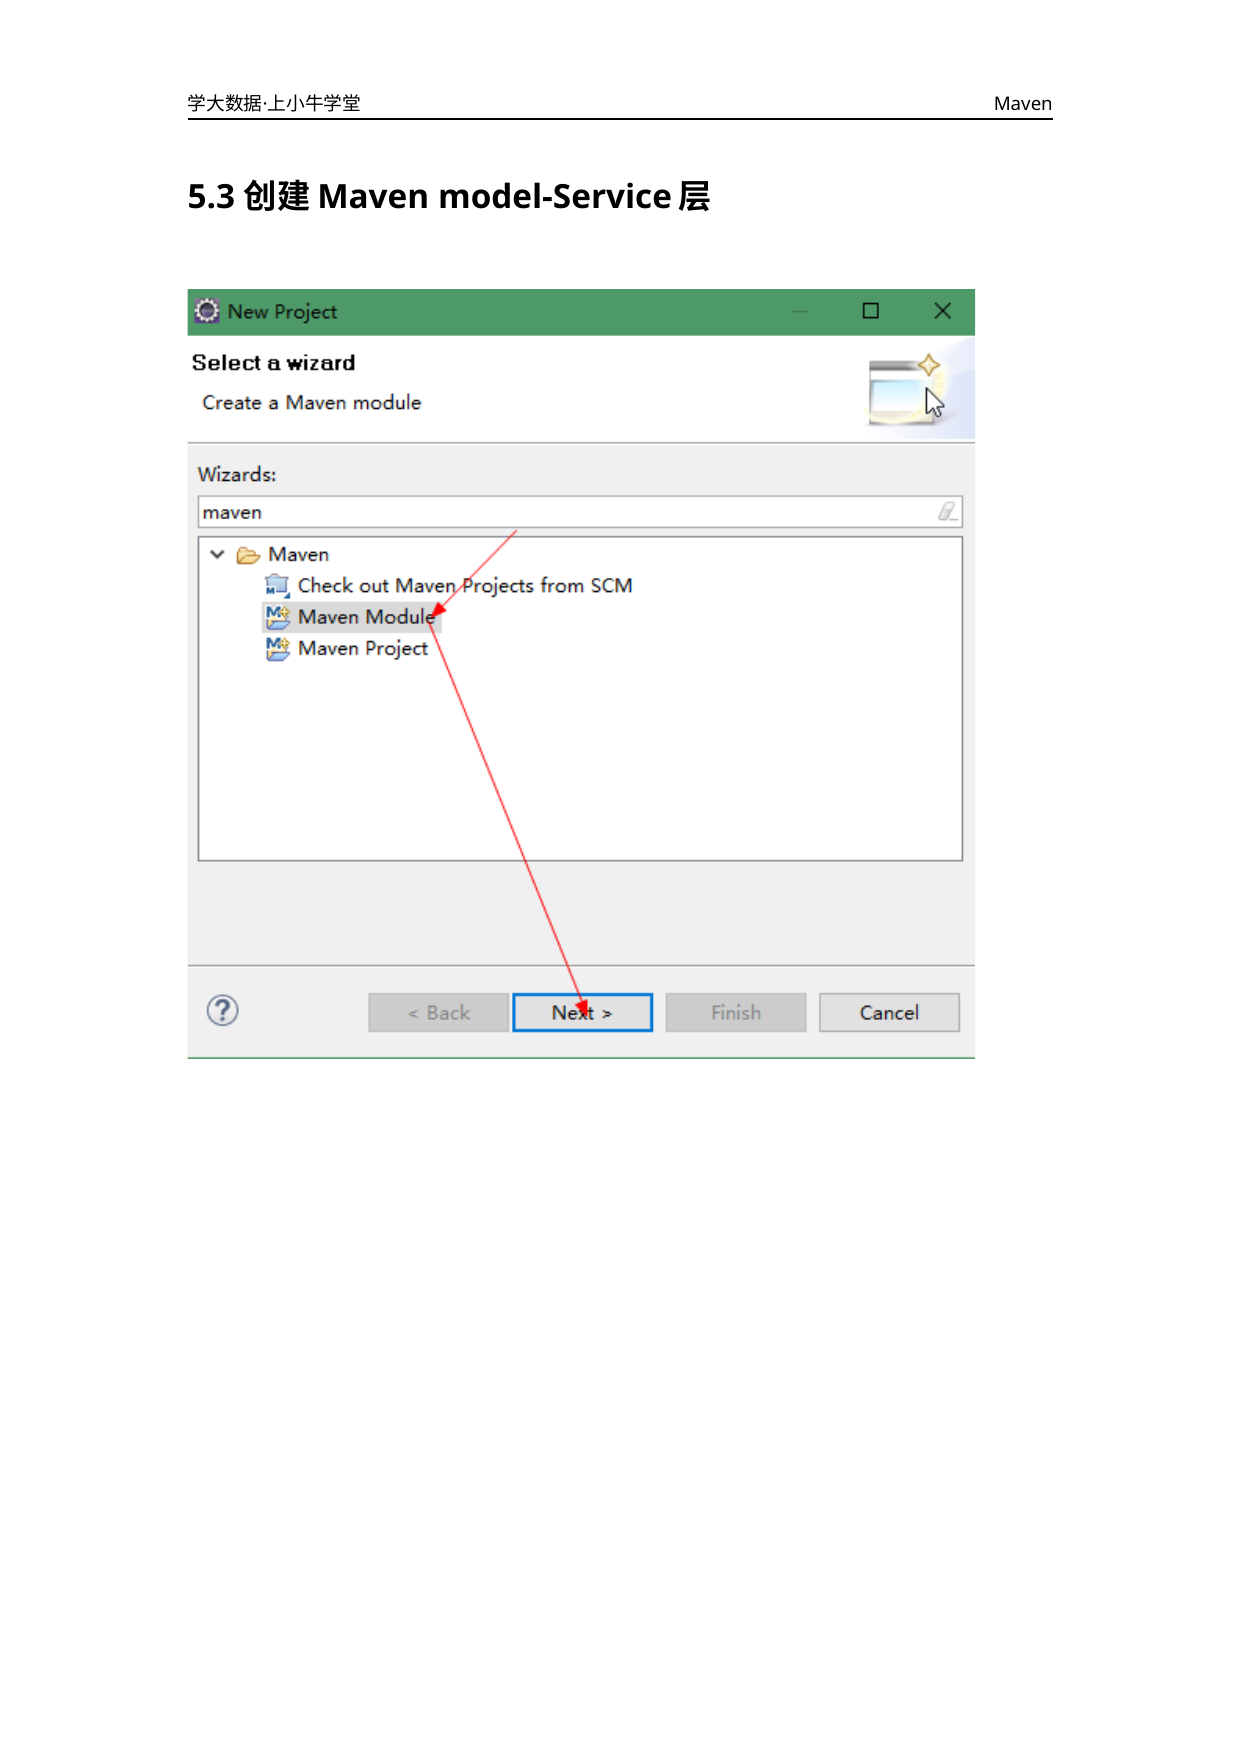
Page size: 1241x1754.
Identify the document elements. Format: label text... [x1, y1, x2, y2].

subtitle 5.3 创建Maven model-Service层 [187, 162, 1053, 227]
picture [187, 289, 976, 1059]
